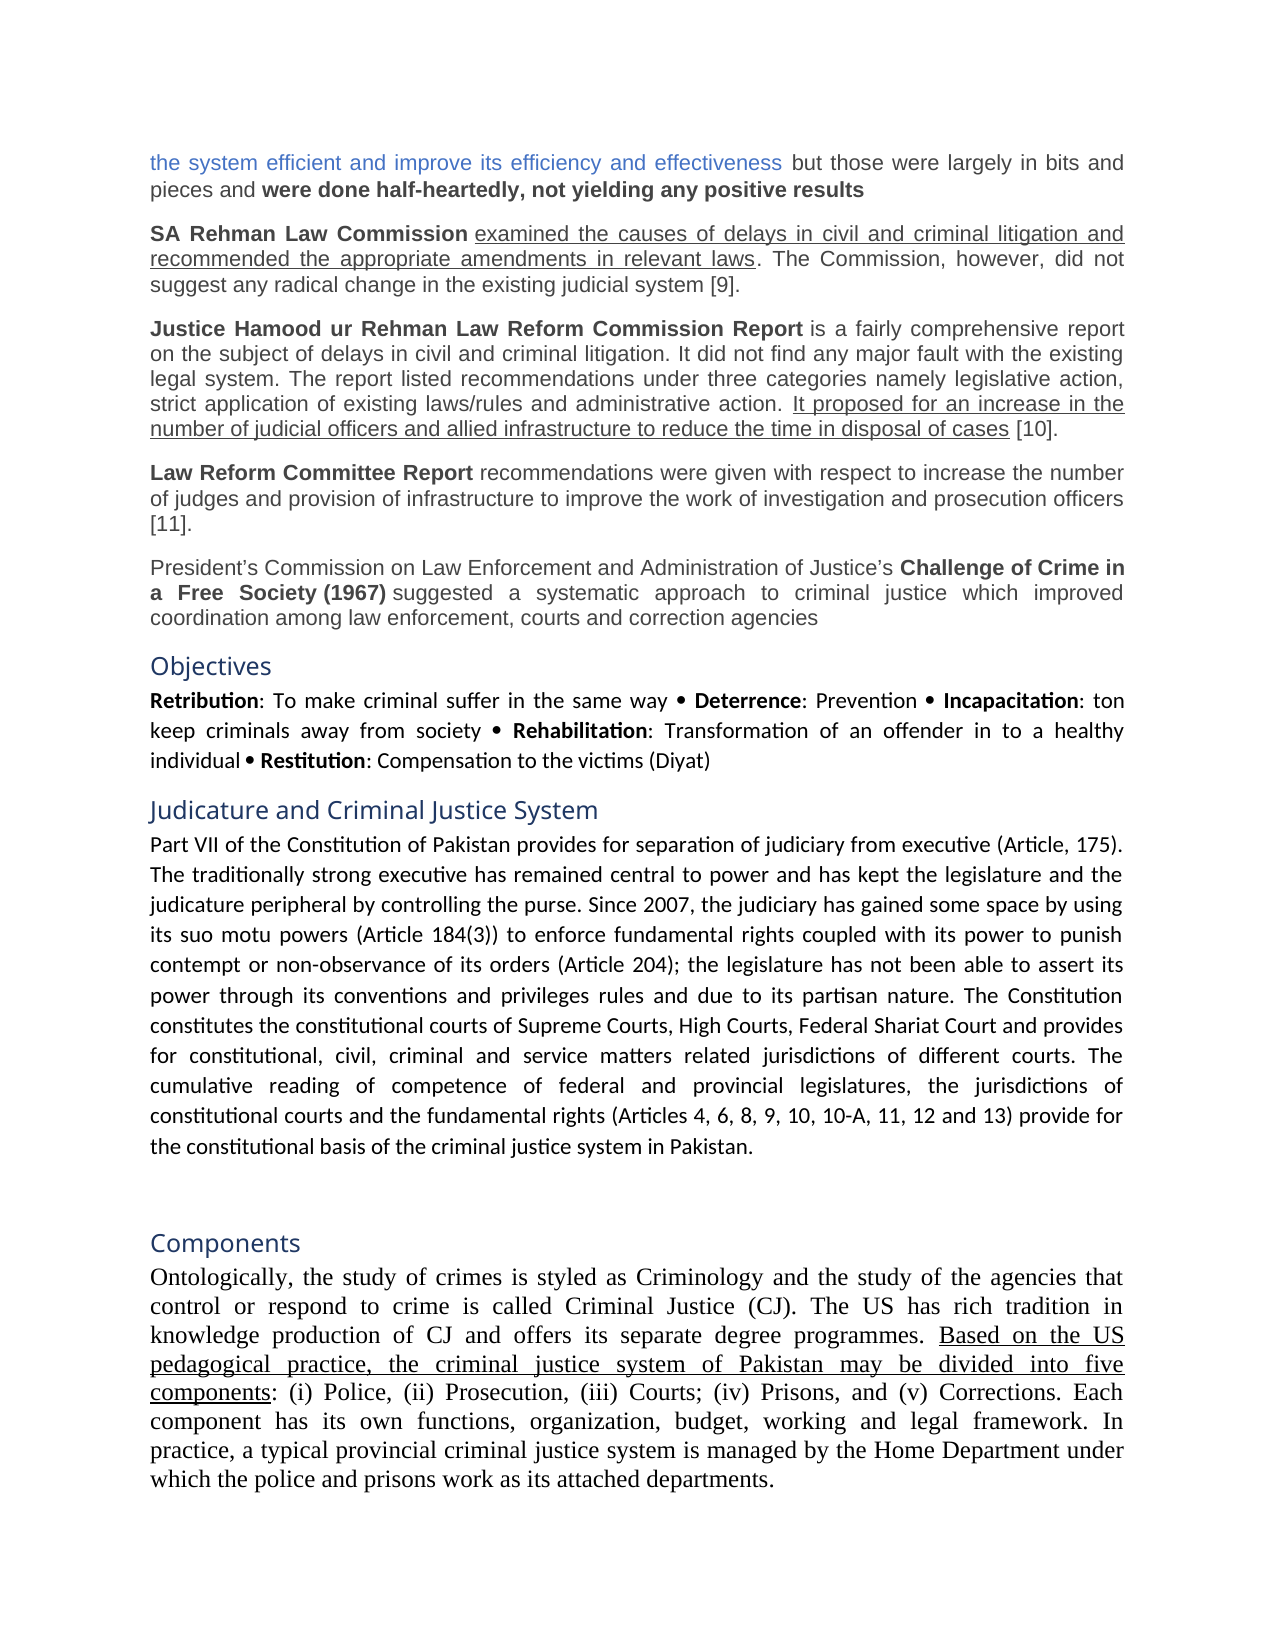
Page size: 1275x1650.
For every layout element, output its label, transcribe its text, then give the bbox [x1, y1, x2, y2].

text Law Reform Committee Report recommendations were given with respect to increase the number of judges and provision of infrastructure to improve the work of investigation and prosecution officers [11]. [150, 460, 1125, 536]
subtitle Judicature and Criminal Justice System [150, 793, 1125, 827]
text Retribution: To make criminal suffer in the same way Deterrence: Prevention Incapacitation: ton keep criminals away from society Rehabilitation: Transformation of an offender in to a healthy individual Restitution: Compensation to the victims (Diyat) [150, 686, 1125, 774]
text Ontologically, the study of crimes is styled as Criminology and the study of the agencies that control or respond to crime is called Criminal Justice (CJ). The US has rich tradition in knowledge production of CJ and offers its separate degree programmes. Based on the US pedagogical practice, the criminal justice system of Pakistan may be divided into five components: (i) Police, (ii) Prosecution, (iii) Courts; (iv) Prisons, and (v) Corrections. Each component has its own functions, organization, budget, working and legal framework. In practice, a typical provincial criminal justice system is managed by the Home Department under which the police and prisons work as its attached departments. [150, 1375, 1125, 1492]
subtitle Objectives [150, 649, 1125, 683]
text Ontologically, the study of crimes is styled as Criminology and the study of the agencies that control or respond to crime is called Criminal Justice (CJ). The US has rich tradition in knowledge production of CJ and offers its separate degree programmes. Based on the US pedagogical practice, the criminal justice system of Pakistan may be divided into five components: (i) Police, (ii) Prosecution, (iii) Courts; (iv) Prisons, and (v) Corrections. Each component has its own functions, organization, budget, working and legal framework. In practice, a typical provincial criminal justice system is managed by the Home Department under which the police and prisons work as its attached departments. [150, 1262, 1125, 1374]
text Owing to the above shortcomings, the whole system of criminal justice is considered to be underperforming. In the past, several attempts were made at amending the legal framework to make the system efficient and improve its efficiency and effectiveness but those were largely in bits and pieces and were done half-heartedly, not yielding any positive results [150, 175, 1125, 202]
text Justice Hamood ur Rehman Law Reform Commission Report is a fairly comprehensive report on the subject of delays in civil and criminal litigation. It did not find any major fault with the existing legal system. The report listed recommendations under three categories namely legislative action, strict application of existing laws/rules and administrative action. It proposed for an increase in the number of judicial officers and allied infrastructure to reduce the time in disposal of cases [10]. [150, 315, 1125, 441]
text President’s Commission on Law Enforcement and Administration of Justice’s Challenge of Crime in a Free Society (1967) suggested a systematic approach to criminal justice which improved coordination among law enforcement, courts and correction agencies [150, 554, 1125, 630]
text SA Rehman Law Commission examined the causes of delays in civil and criminal litigation and recommended the appropriate amendments in relevant laws. The Commission, however, did not suggest any radical change in the existing judicial system [9]. [150, 221, 1125, 297]
subtitle Components [150, 1226, 1125, 1260]
text Part VII of the Constitution of Pakistan provides for separation of judiciary from executive (Article, 175). The traditionally strong executive has remained central to power and has kept the legislature and the judicature peripheral by controlling the purse. Since 2007, the judiciary has gained some space by using its suo motu powers (Article 184(3)) to enforce fundamental rights coupled with its power to punish contempt or non-observance of its orders (Article 204); the legislature has not been able to assert its power through its conventions and privileges rules and due to its partisan nature. The Constitution constitutes the constitutional courts of Supreme Courts, High Courts, Federal Shariat Court and provides for constitutional, civil, criminal and service matters related jurisdictions of different courts. The cumulative reading of competence of federal and provincial legislatures, the jurisdictions of constitutional courts and the fundamental rights (Articles 4, 6, 8, 9, 10, 10-A, 11, 12 and 13) provide for the constitutional basis of the criminal justice system in Pakistan. [150, 830, 1125, 1160]
